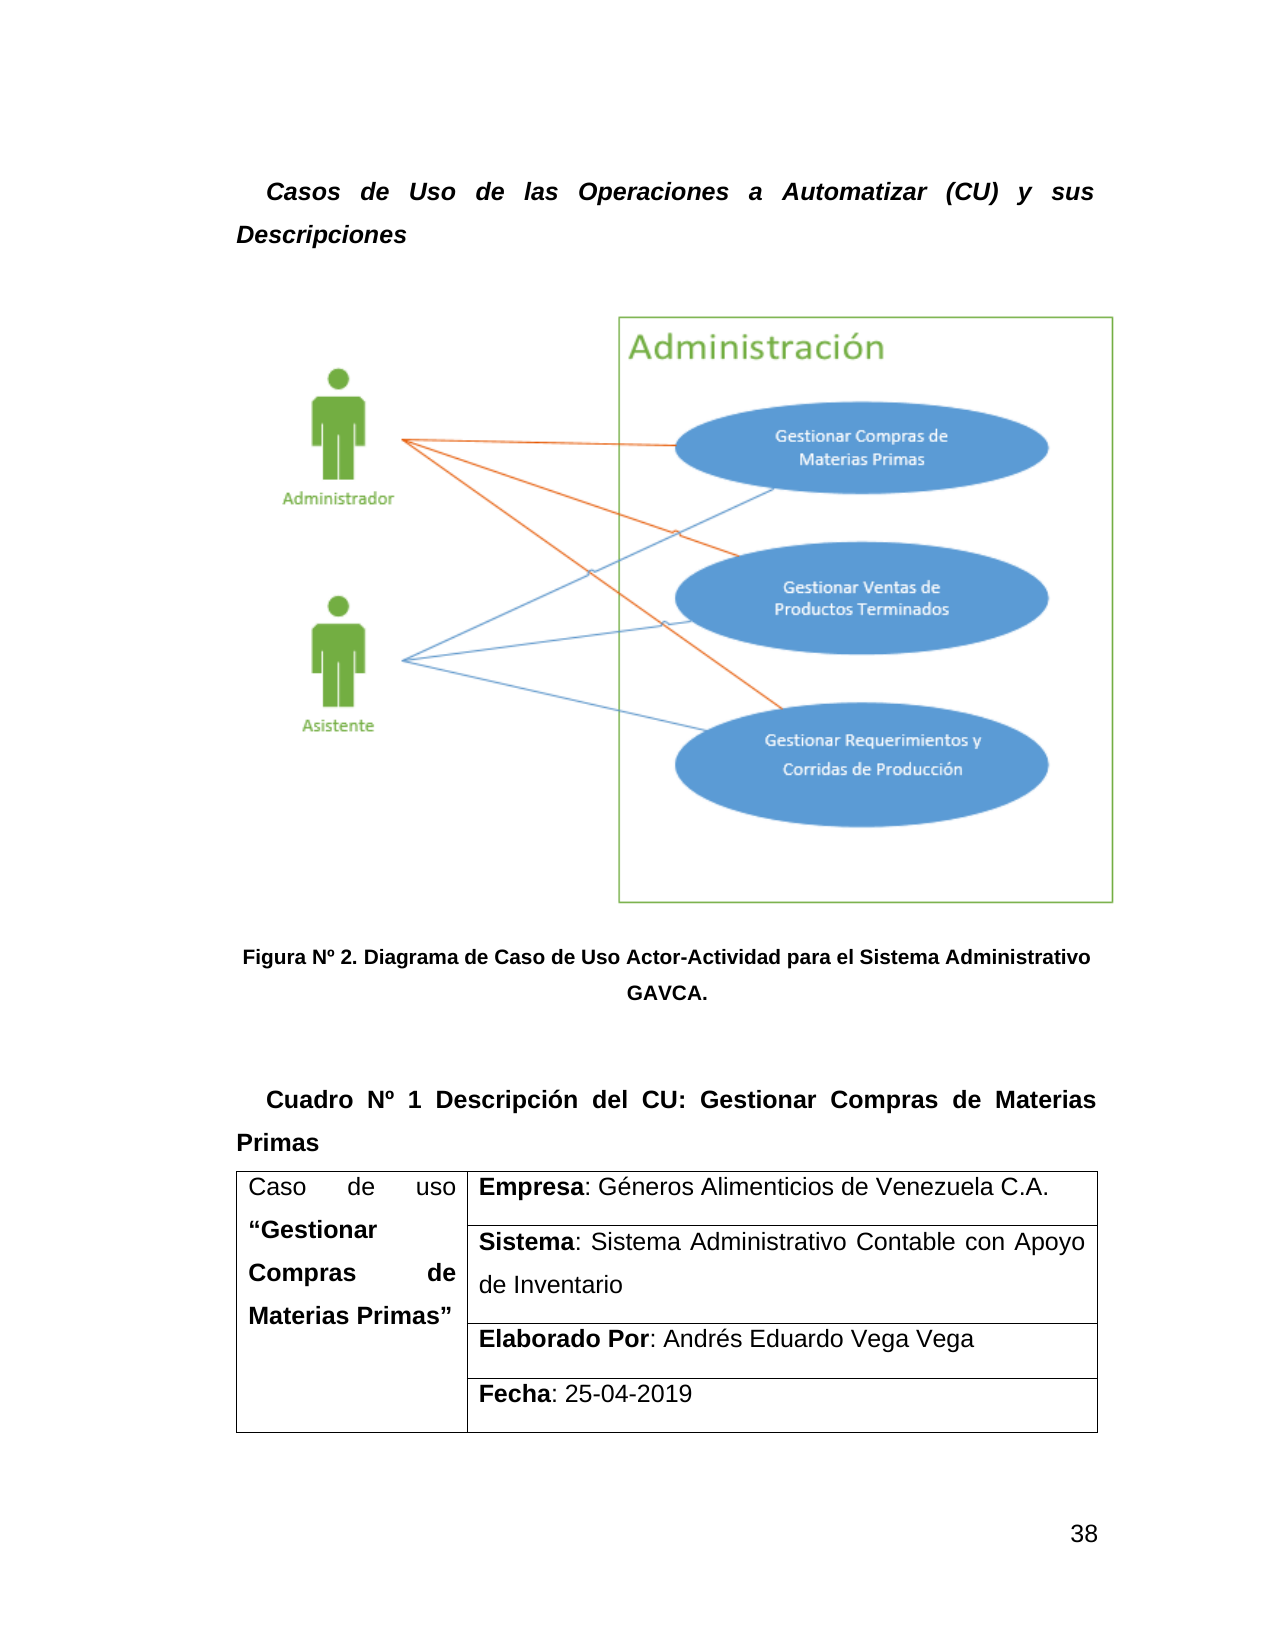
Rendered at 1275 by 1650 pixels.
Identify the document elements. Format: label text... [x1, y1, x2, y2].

table_header Empresa: Géneros Alimenticios de Venezuela C.A. [468, 1172, 1097, 1225]
table_cell Sistema: Sistema Administrativo Contable con Apoyo de Inventario [468, 1226, 1097, 1323]
table_header Caso de uso “Gestionar Compras de Materias Primas” [237, 1172, 467, 1432]
text Figura Nº 2. Diagrama de Caso de Uso Actor-Actividad para el Sistema Administrativo GAVCA. [236, 945, 1098, 1004]
table_cell Elaborado Por: Andrés Eduardo Vega Vega [468, 1324, 1097, 1377]
table_cell Fecha: 25-04-2019 [468, 1379, 1097, 1432]
picture [265, 263, 1128, 931]
text Casos de Uso de las Operaciones a Automatizar (CU) y sus Descripciones [236, 177, 1098, 249]
subtitle Cuadro Nº 1 Descripción del CU: Gestionar Compras de Materias Primas [236, 1085, 1098, 1157]
